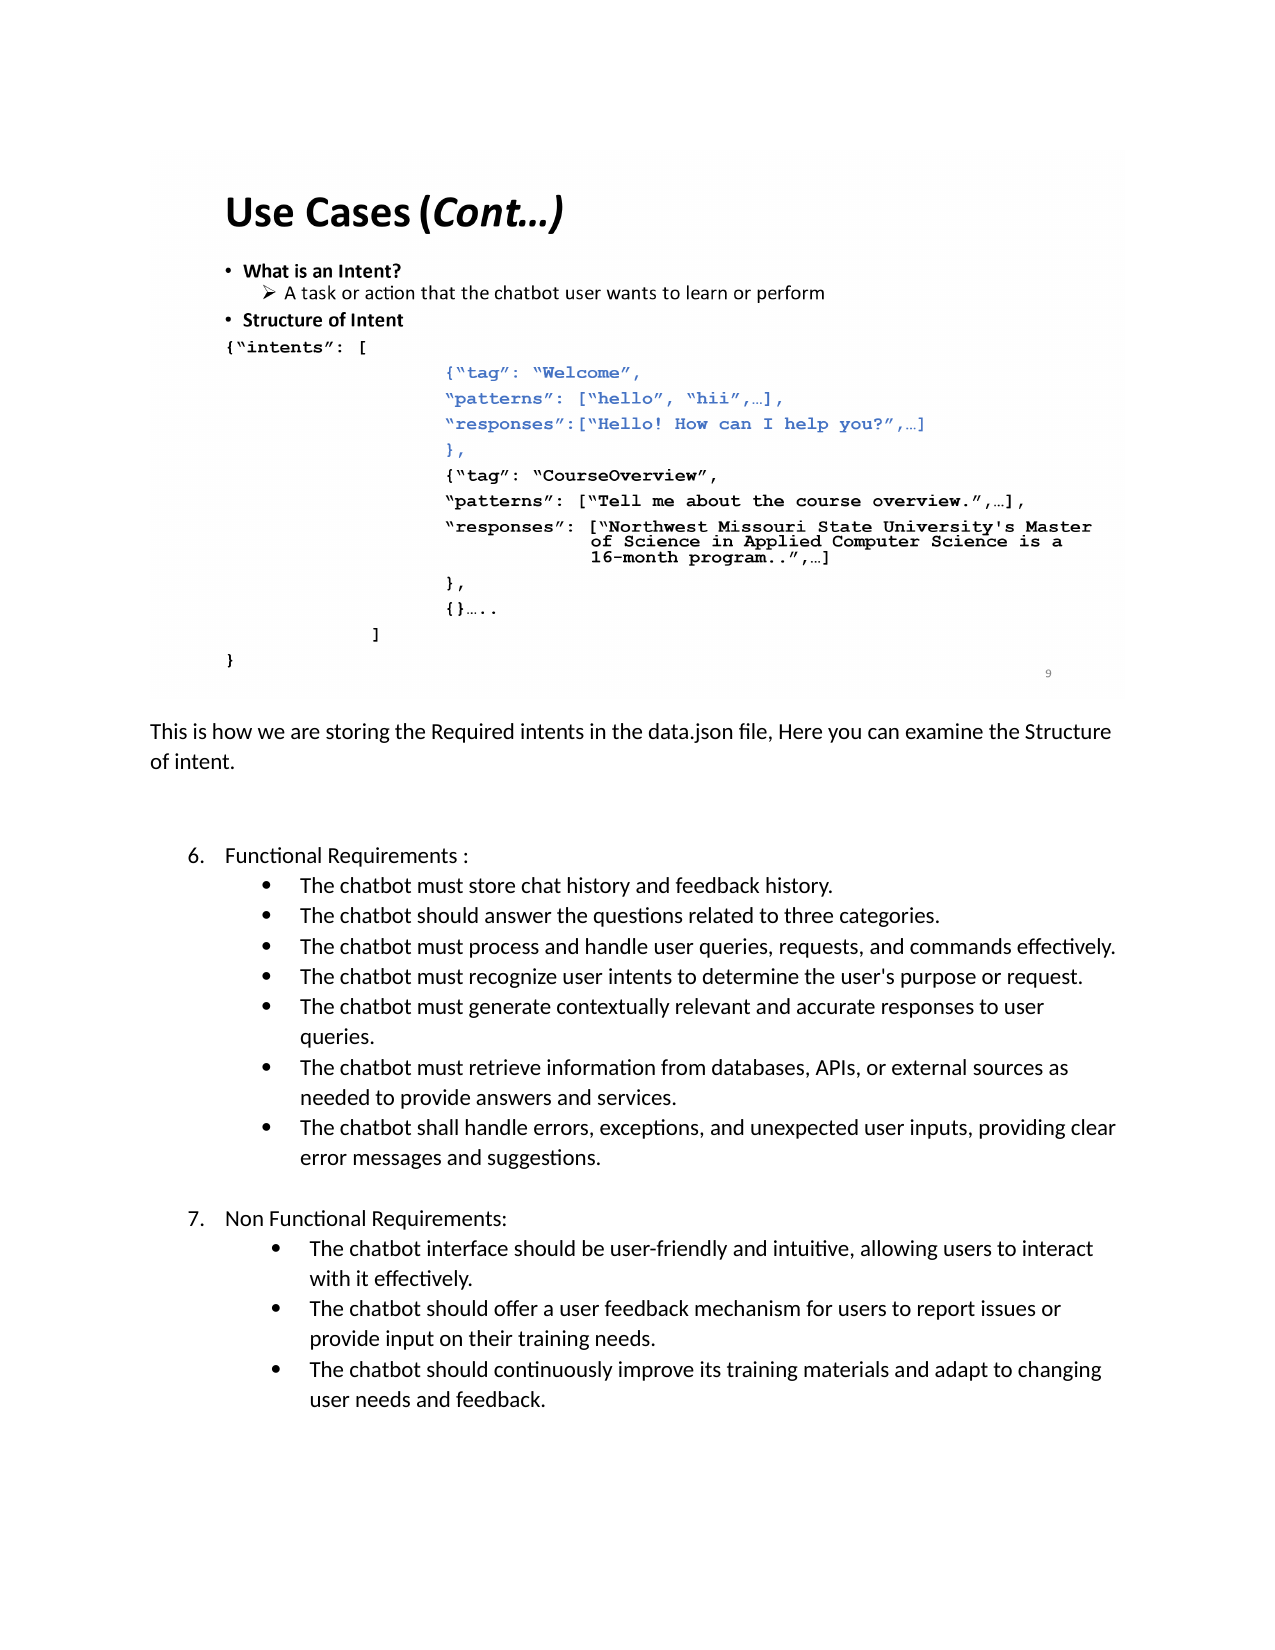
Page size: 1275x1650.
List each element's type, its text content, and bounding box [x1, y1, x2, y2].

list The chatbot must retrieve information from databases, APIs, or external sources as needed to provide answers and services. [262, 1053, 1125, 1111]
list The chatbot must recognize user intents to determine the user's purpose or request. [262, 962, 1125, 990]
list The chatbot should offer a user feedback mechanism for users to report issues or provide input on their training needs. [272, 1294, 1125, 1353]
text This is how we are storing the Required intents in the data.json file, Here you can examine the Structure of intent. [150, 717, 1125, 776]
list The chatbot must process and handle user queries, requests, and commands effectively. [262, 932, 1125, 960]
list Non Functional Requirements: [187, 1204, 1125, 1232]
list The chatbot must generate contextually relevant and accurate responses to user queries. [262, 992, 1125, 1051]
list The chatbot should answer the questions related to three categories. [262, 902, 1125, 930]
list The chatbot must store chat history and feedback history. [262, 871, 1125, 899]
list The chatbot interface should be user-friendly and intuitive, allowing users to interact with it effectively. [272, 1234, 1125, 1292]
list The chatbot shall handle errors, exceptions, and unexpected user inputs, providing clear error messages and suggestions. [262, 1113, 1125, 1171]
list Functional Requirements : [187, 841, 1125, 869]
picture [150, 150, 1125, 699]
list The chatbot should continuously improve its training materials and adapt to changing user needs and feedback. [272, 1355, 1125, 1413]
